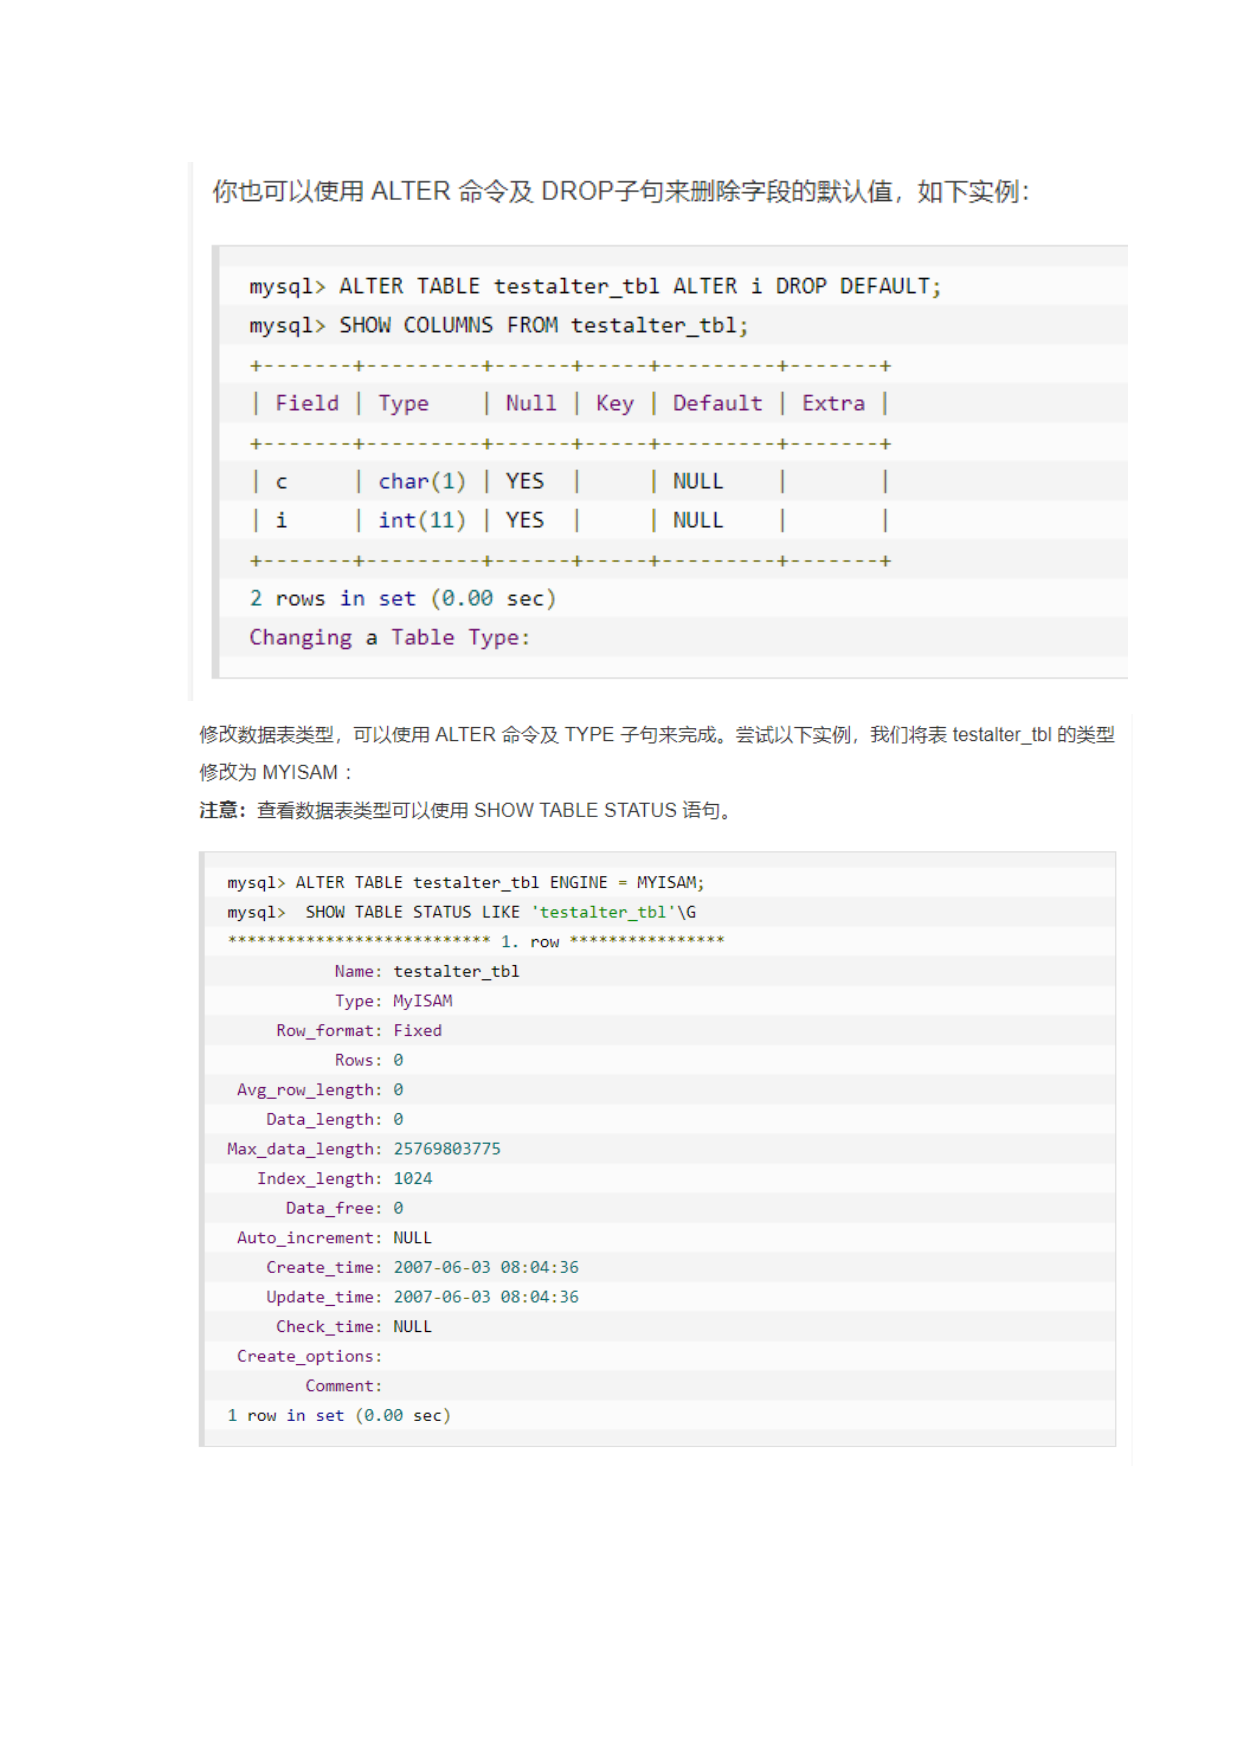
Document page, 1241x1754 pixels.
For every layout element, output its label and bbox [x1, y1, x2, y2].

picture [187, 162, 1128, 701]
picture [187, 714, 1133, 1466]
